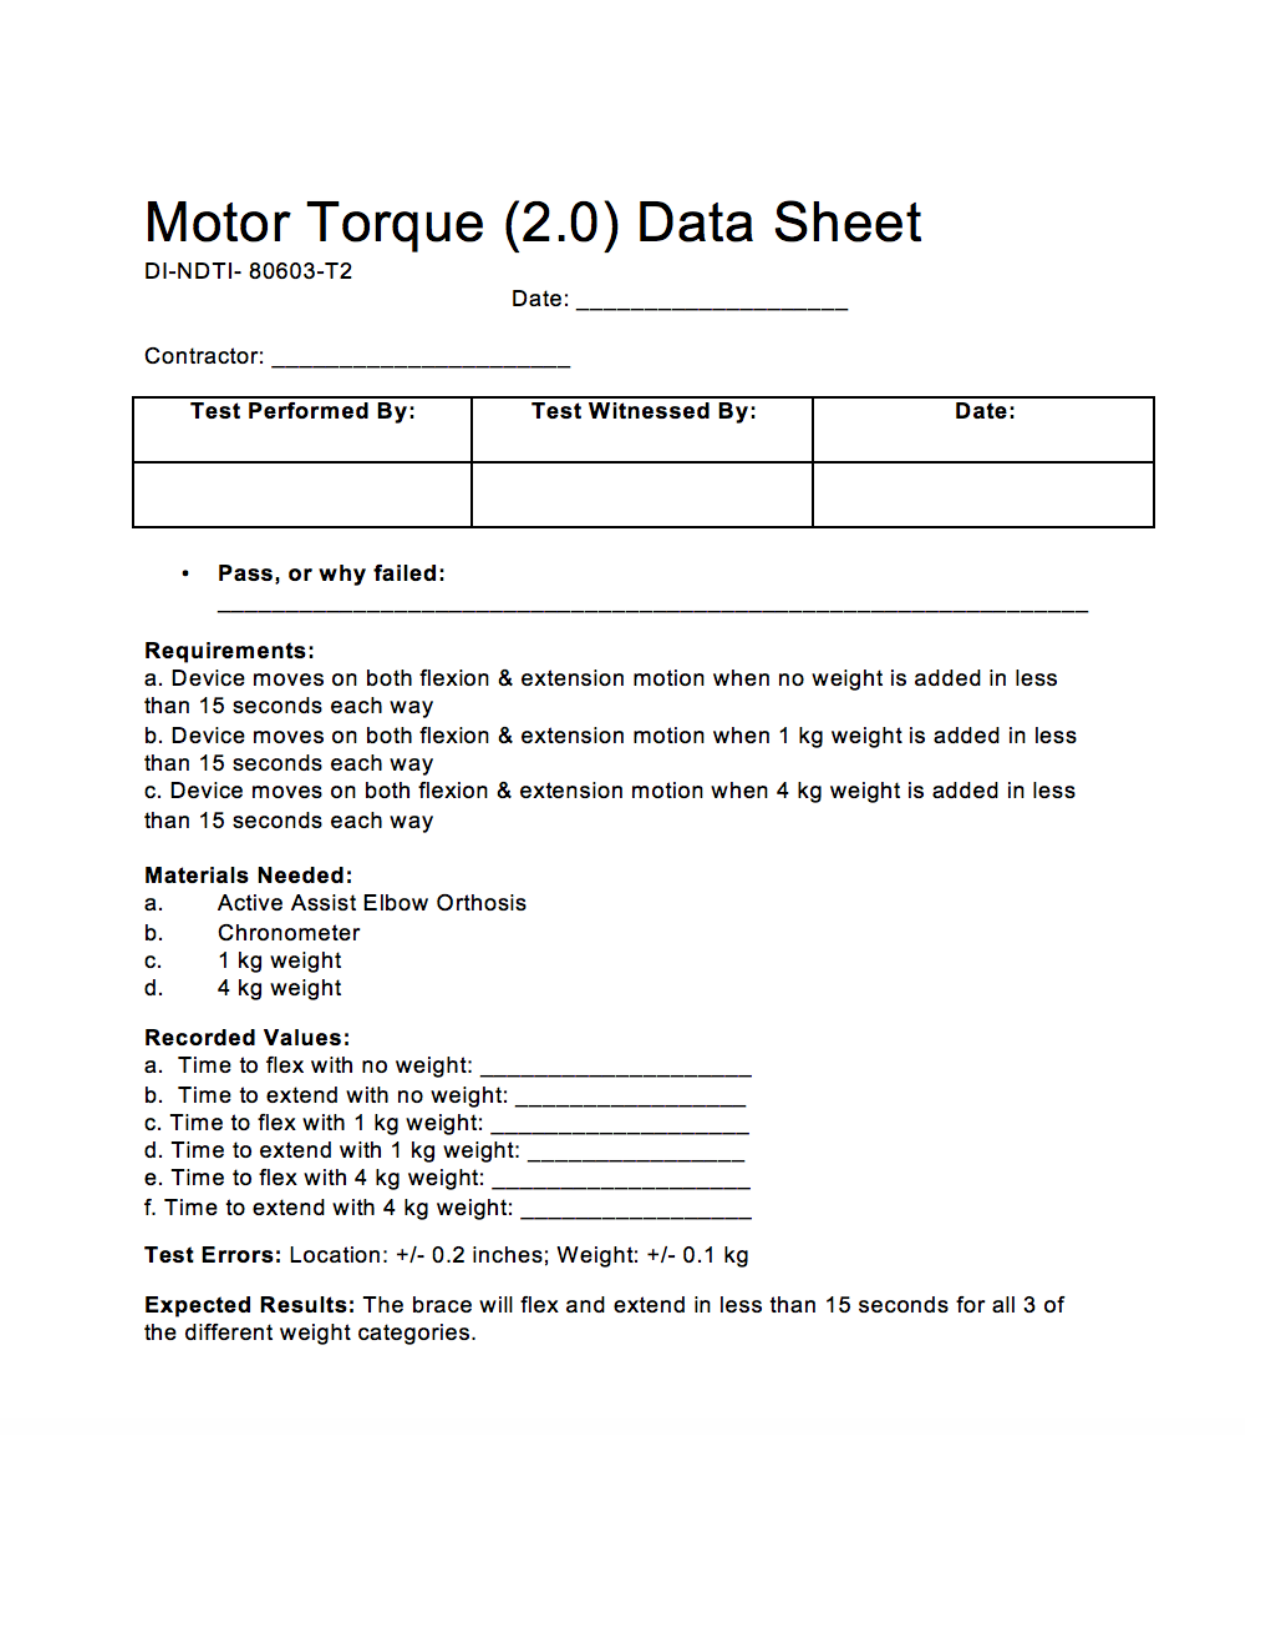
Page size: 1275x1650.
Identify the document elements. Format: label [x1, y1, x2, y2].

picture [0, 150, 1245, 1435]
